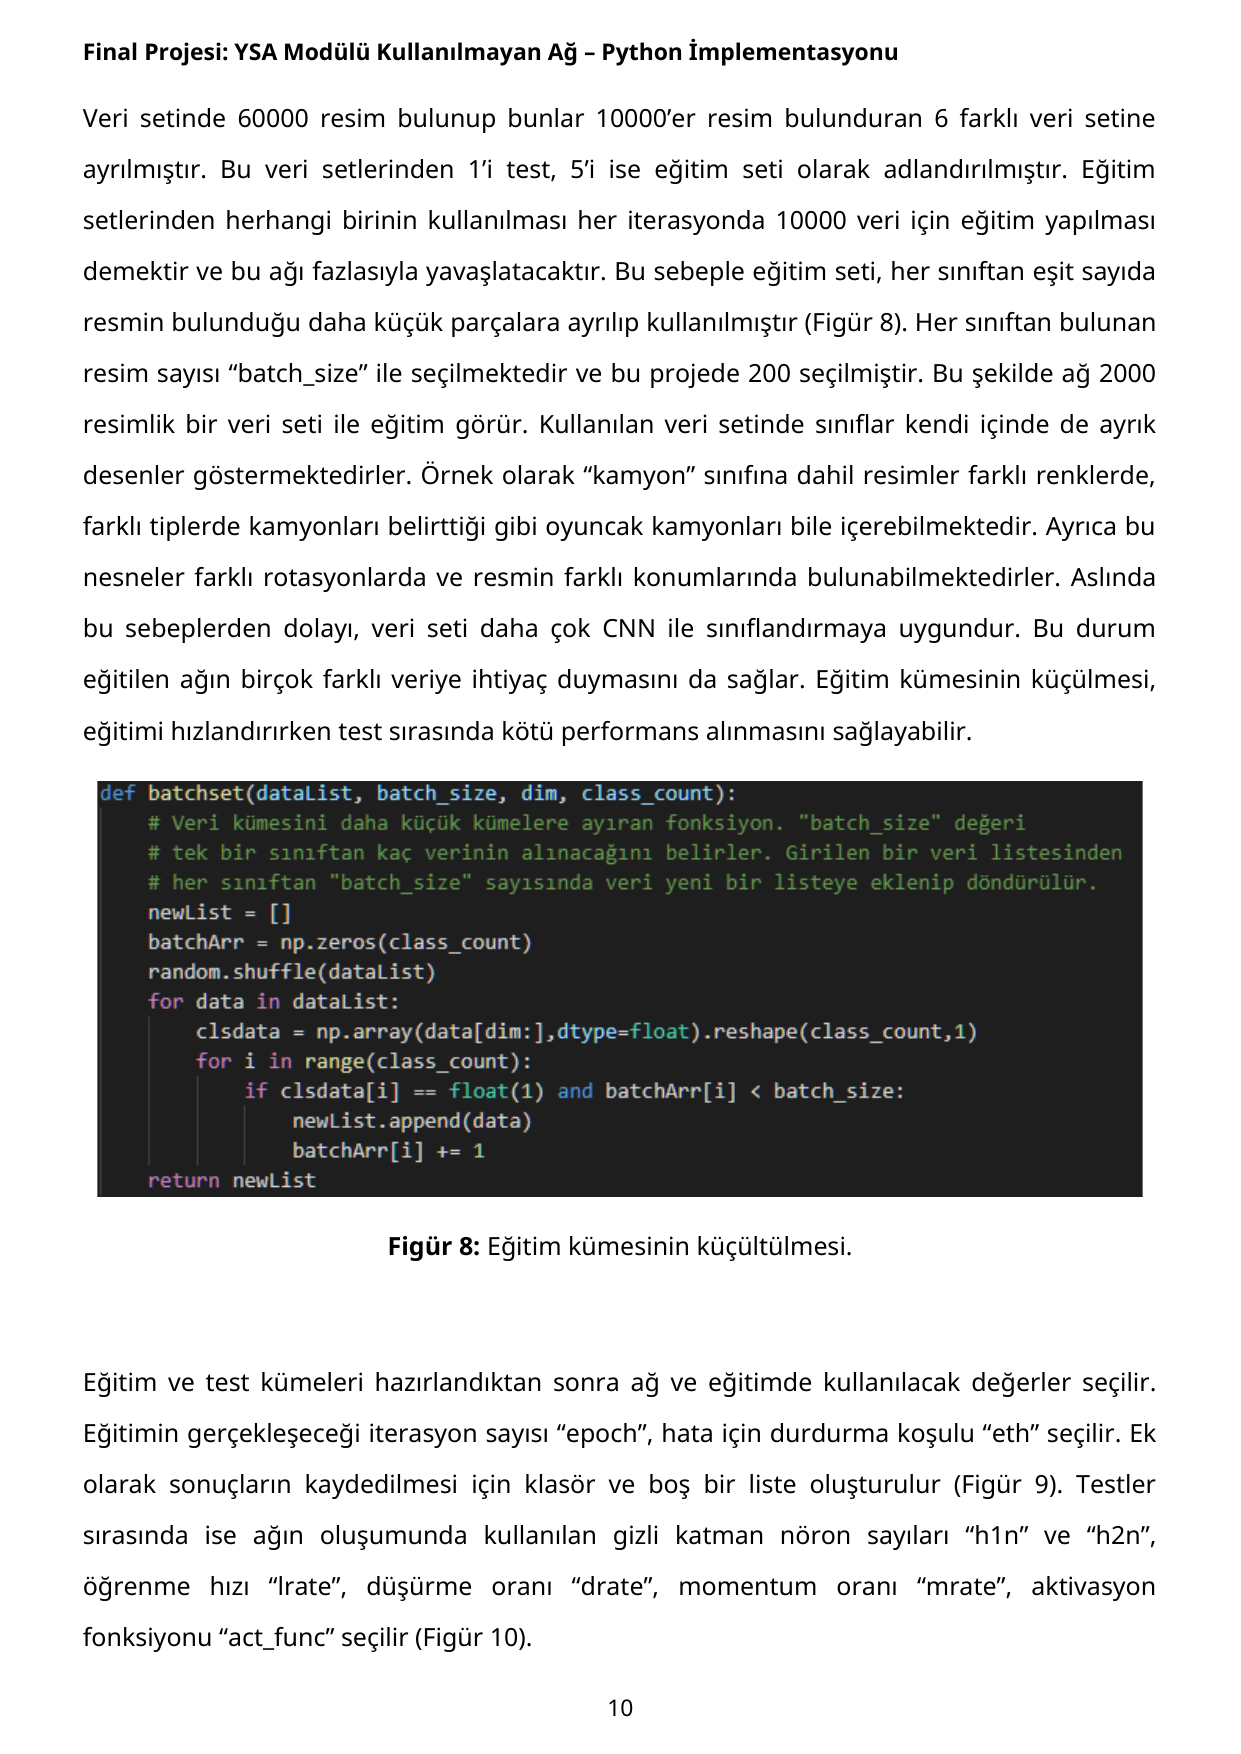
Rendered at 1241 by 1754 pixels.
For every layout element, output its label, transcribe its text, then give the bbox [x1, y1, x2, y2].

text Veri setinde 60000 resim bulunup bunlar 10000’er resim bulunduran 6 farklı veri setine ayrılmıştır. Bu veri setlerinden 1’i test, 5’i ise eğitim seti olarak adlandırılmıştır. Eğitim setlerinden herhangi birinin kullanılması her iterasyonda 10000 veri için eğitim yapılması demektir ve bu ağı fazlasıyla yavaşlatacaktır. Bu sebeple eğitim seti, her sınıftan eşit sayıda resmin bulunduğu daha küçük parçalara ayrılıp kullanılmıştır (Figür 8). Her sınıftan bulunan resim sayısı “batch_size” ile seçilmektedir ve bu projede 200 seçilmiştir. Bu şekilde ağ 2000 resimlik bir veri seti ile eğitim görür. Kullanılan veri setinde sınıflar kendi içinde de ayrık desenler göstermektedirler. Örnek olarak “kamyon” sınıfına dahil resimler farklı renklerde, farklı tiplerde kamyonları belirttiği gibi oyuncak kamyonları bile içerebilmektedir. Ayrıca bu nesneler farklı rotasyonlarda ve resmin farklı konumlarında bulunabilmektedirler. Aslında bu sebeplerden dolayı, veri seti daha çok CNN ile sınıflandırmaya uygundur. Bu durum eğitilen ağın birçok farklı veriye ihtiyaç duymasını da sağlar. Eğitim kümesinin küçülmesi, eğitimi hızlandırırken test sırasında kötü performans alınmasını sağlayabilir. [83, 101, 1157, 747]
picture [97, 781, 1143, 1197]
text Eğitim ve test kümeleri hazırlandıktan sonra ağ ve eğitimde kullanılacak değerler seçilir. Eğitimin gerçekleşeceği iterasyon sayısı “epoch”, hata için durdurma koşulu “eth” seçilir. Ek olarak sonuçların kaydedilmesi için klasör ve boş bir liste oluşturulur (Figür 9). Testler sırasında ise ağın oluşumunda kullanılan gizli katman nöron sayıları “h1n” ve “h2n”, öğrenme hızı “lrate”, düşürme oranı “drate”, momentum oranı “mrate”, aktivasyon fonksiyonu “act_func” seçilir (Figür 10). [83, 1364, 1157, 1654]
text Figür 8: Eğitim kümesinin küçültülmesi. [83, 1229, 1157, 1263]
